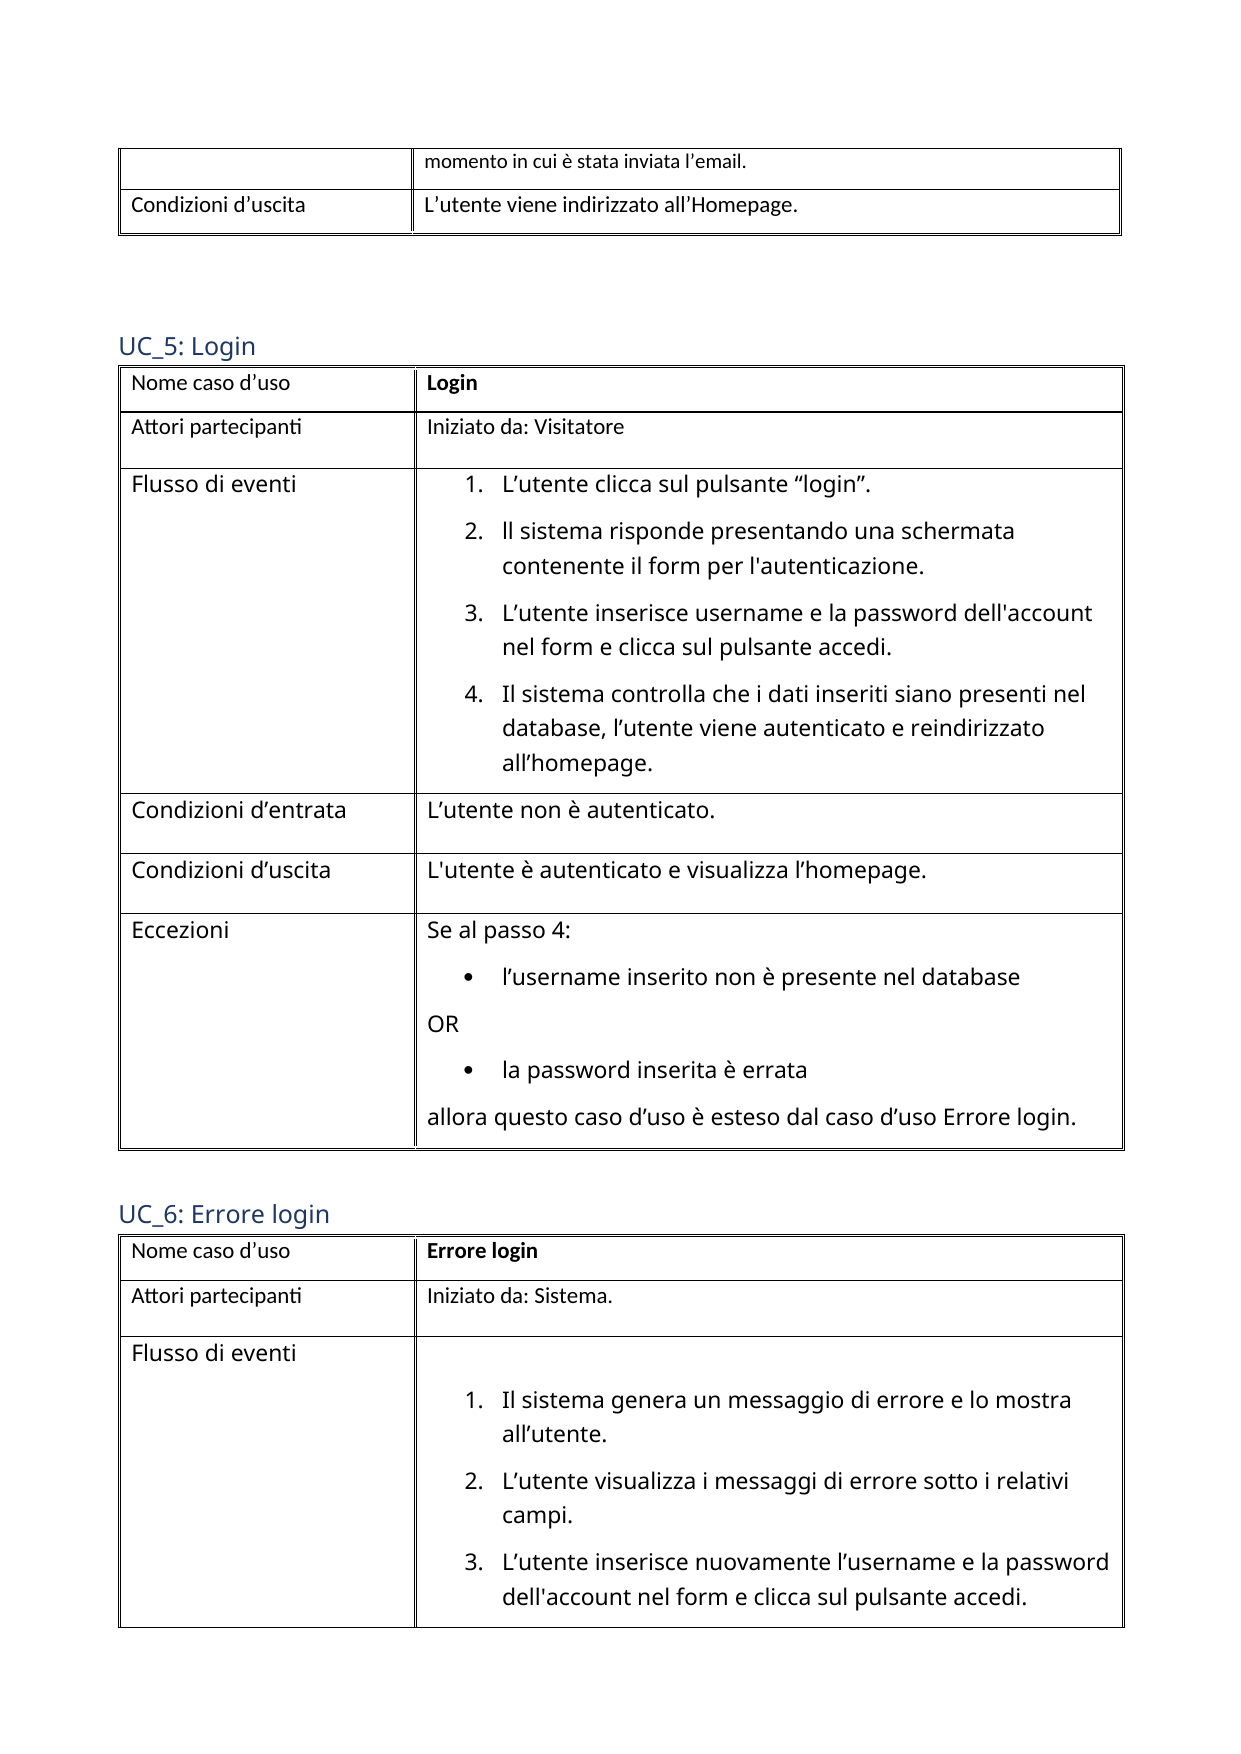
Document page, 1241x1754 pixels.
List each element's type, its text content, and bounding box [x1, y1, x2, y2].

table_cell Iniziato da: Sistema. [417, 1281, 1122, 1336]
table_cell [121, 149, 411, 189]
subtitle UC_5: Login [118, 328, 1122, 362]
table_cell L’utente clicca sul pulsante “login”. ll sistema risponde presentando una schermata contenente il form per l'autenticazione. L’utente inserisce username e la password dell'account nel form e clicca sul pulsante accedi. Il sistema controlla che i dati inseriti siano presenti nel database, l’utente viene autenticato e reindirizzato all’homepage. [417, 469, 1122, 793]
table_cell Se al passo 4: l’username inserito non è presente nel database OR la password inserita è errata allora questo caso d’uso è esteso dal caso d’uso Errore login. [416, 914, 1122, 1148]
table_cell Condizioni d’entrata [121, 794, 414, 853]
table_cell Attori partecipanti [121, 1281, 414, 1336]
table_cell L'utente è autenticato e visualizza l’homepage. [417, 854, 1122, 913]
subtitle UC_6: Errore login [118, 1197, 1122, 1231]
table_cell Iniziato da: Visitatore [417, 413, 1122, 467]
table_cell L’utente non è autenticato. [417, 794, 1122, 853]
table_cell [417, 1337, 1122, 1627]
table_cell Condizioni d’uscita [121, 190, 413, 233]
table_cell L’utente viene indirizzato all’Homepage. [413, 190, 1119, 233]
table_cell Condizioni d’uscita [121, 854, 414, 913]
table_header Nome caso d’uso [121, 1235, 416, 1280]
table_cell Flusso di eventi [121, 1337, 414, 1627]
table_header Login [416, 368, 1122, 411]
table_cell Eccezioni [121, 914, 416, 1148]
table_header Nome caso d’uso [120, 366, 416, 411]
table_header Errore login [416, 1237, 1122, 1280]
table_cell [414, 149, 1119, 189]
table_cell Flusso di eventi [121, 469, 414, 793]
table_cell Attori partecipanti [121, 413, 414, 467]
